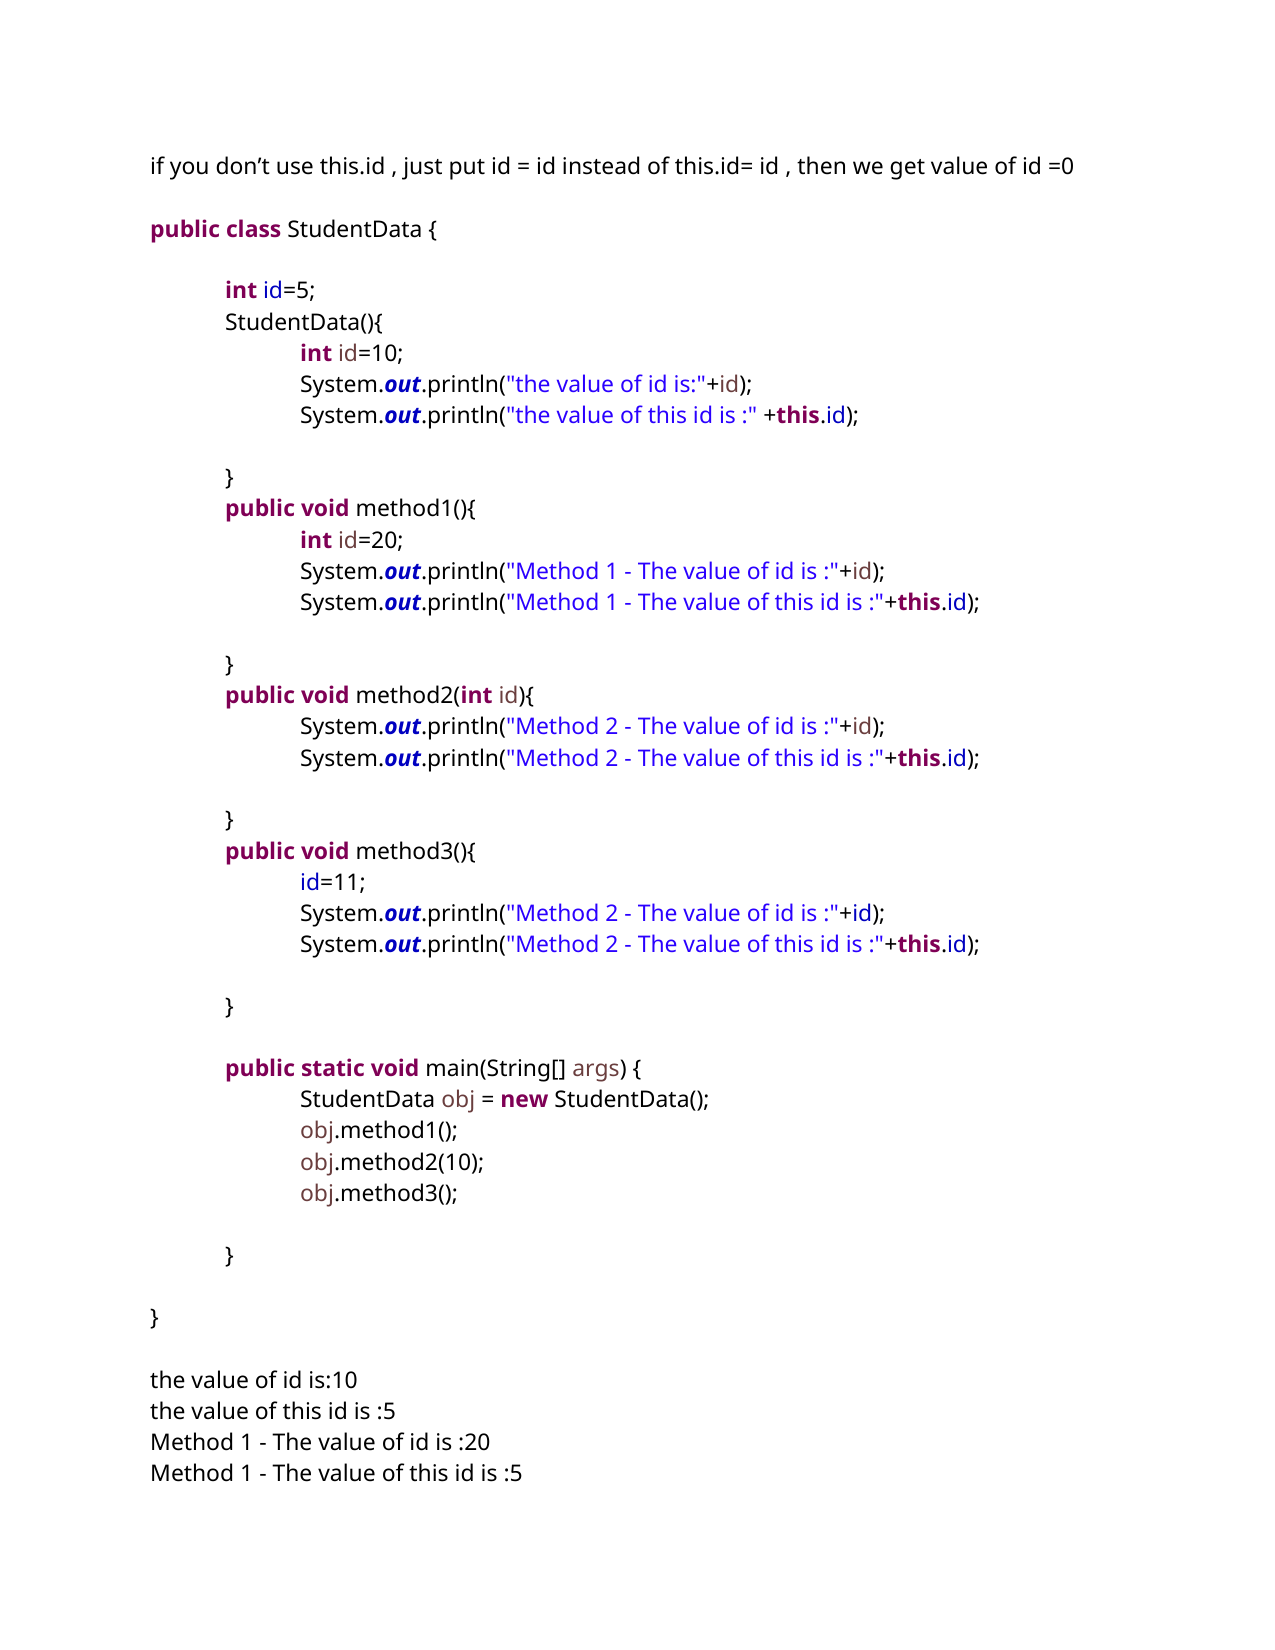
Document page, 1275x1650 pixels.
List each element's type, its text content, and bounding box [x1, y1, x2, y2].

text the value of this id is :5 [150, 1395, 1125, 1426]
text } [150, 990, 1125, 1021]
text int id=5; [150, 274, 1125, 306]
text id=11; [150, 866, 1125, 897]
text StudentData(){ [150, 306, 1125, 337]
text public static void main(String[] args) { [150, 1052, 1125, 1083]
text Method 1 - The value of this id is :5 [150, 1457, 1125, 1489]
text public class StudentData { [150, 212, 1125, 244]
text System.out.println("Method 2 - The value of id is :"+id); [150, 897, 1125, 928]
text obj.method1(); [150, 1114, 1125, 1146]
text } [150, 803, 1125, 834]
text } [150, 461, 1125, 492]
text obj.method2(10); [150, 1146, 1125, 1177]
text public void method2(int id){ [150, 679, 1125, 710]
text System.out.println("the value of id is:"+id); [150, 368, 1125, 399]
text System.out.println("Method 2 - The value of this id is :"+this.id); [150, 928, 1125, 959]
text StudentData obj = new StudentData(); [150, 1083, 1125, 1114]
text the value of id is:10 [150, 1364, 1125, 1395]
text Method 1 - The value of id is :20 [150, 1426, 1125, 1457]
text } [150, 648, 1125, 679]
text } [150, 1301, 1125, 1332]
text int id=10; [150, 337, 1125, 368]
text if you don’t use this.id , just put id = id instead of this.id= id , then we get value of id =0 [150, 150, 1125, 181]
text } [150, 1239, 1125, 1270]
text public void method3(){ [150, 834, 1125, 866]
text System.out.println("Method 1 - The value of id is :"+id); [150, 555, 1125, 586]
text System.out.println("Method 2 - The value of this id is :"+this.id); [150, 742, 1125, 773]
text public void method1(){ [150, 492, 1125, 523]
text int id=20; [150, 523, 1125, 555]
text System.out.println("the value of this id is :" +this.id); [150, 399, 1125, 431]
text obj.method3(); [150, 1177, 1125, 1208]
text System.out.println("Method 2 - The value of id is :"+id); [150, 710, 1125, 742]
text System.out.println("Method 1 - The value of this id is :"+this.id); [150, 586, 1125, 617]
